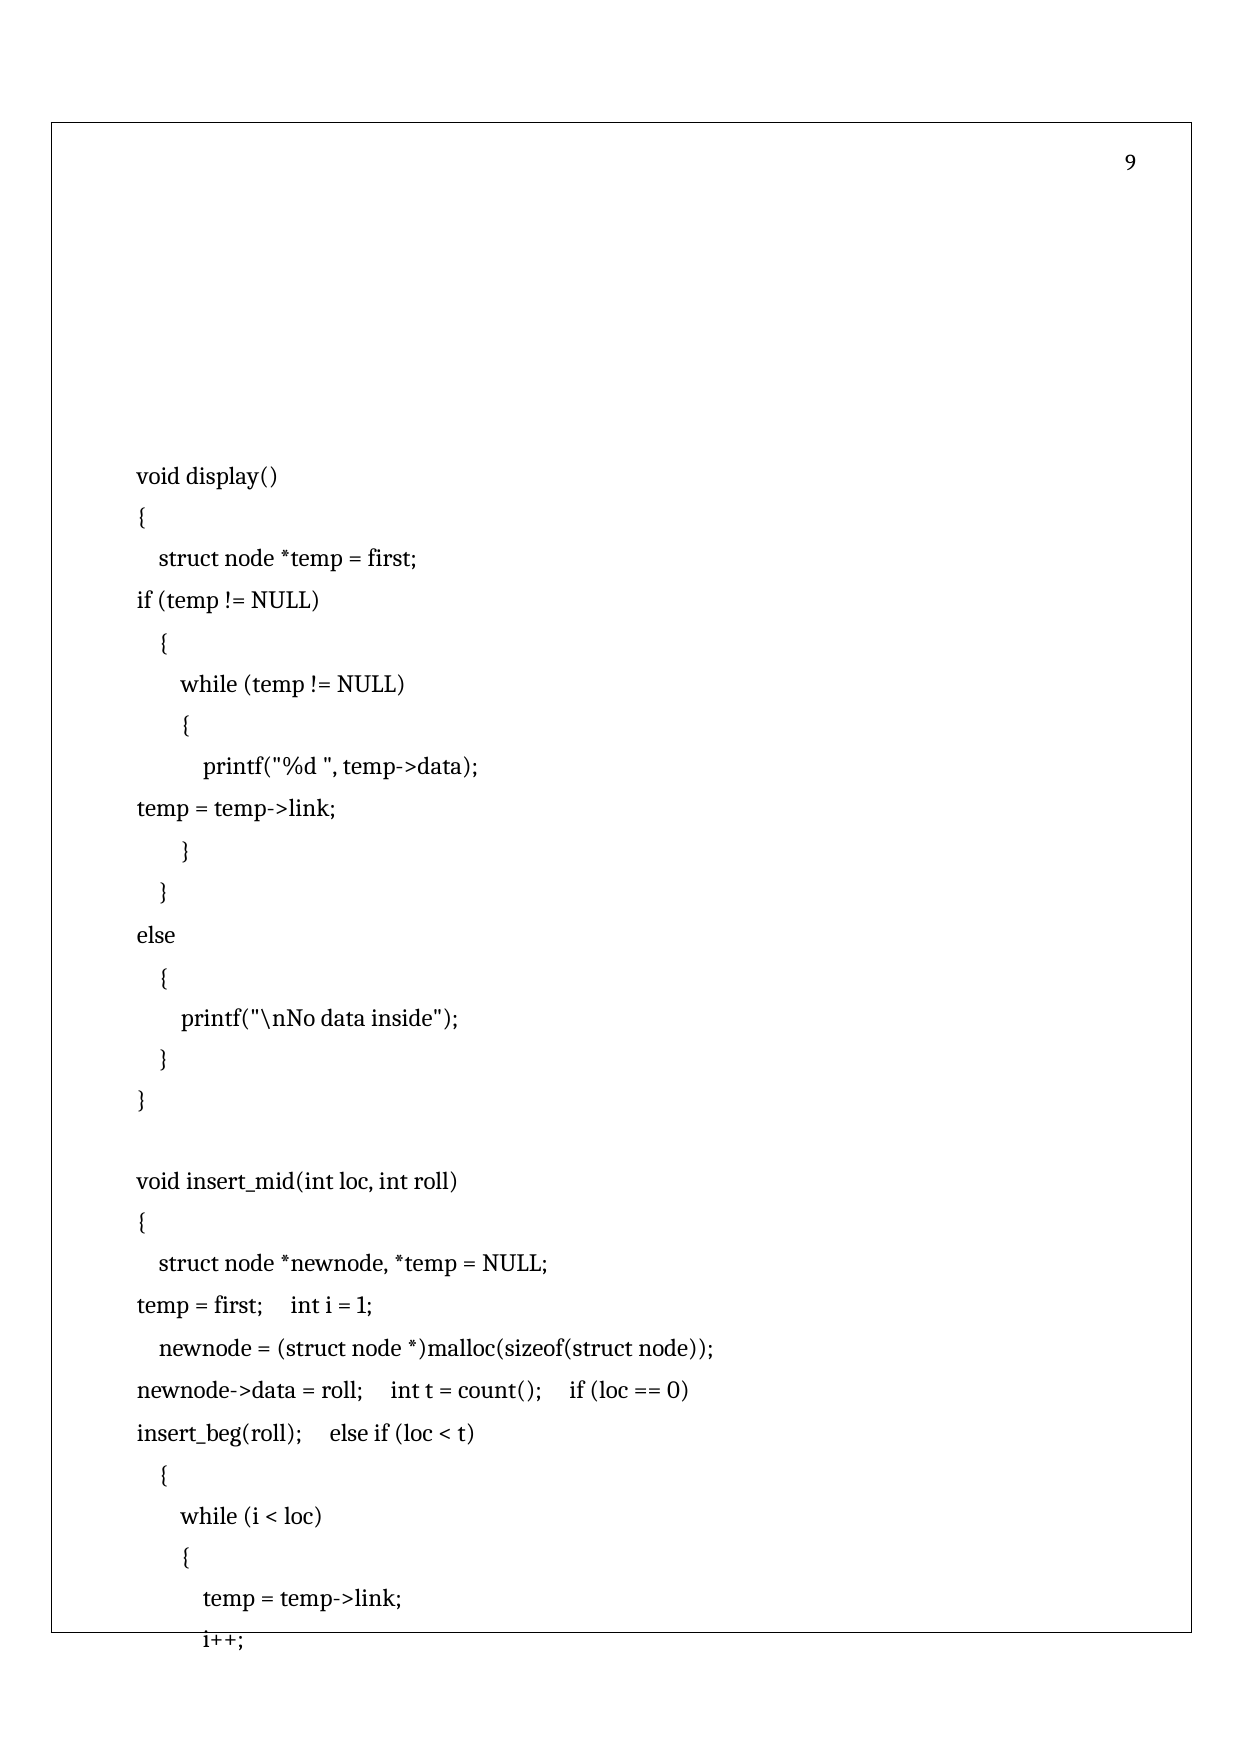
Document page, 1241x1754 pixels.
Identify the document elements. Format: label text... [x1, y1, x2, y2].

table_header void display() { struct node *temp = first; if (temp != NULL) { while (temp != NULL) { printf("%d ", temp->data); temp = temp->link; } } else { printf("\nNo data inside"); } } void insert_mid(int loc, int roll) { struct node *newnode, *temp = NULL; temp = first; int i = 1; newnode = (struct node *)malloc(sizeof(struct node)); newnode->data = roll; int t = count(); if (loc == 0) insert_beg(roll); else if (loc < t) { while (i < loc) { temp = temp->link; i++; } [52, 123, 1124, 1632]
table_header 9 [1125, 123, 1191, 1632]
